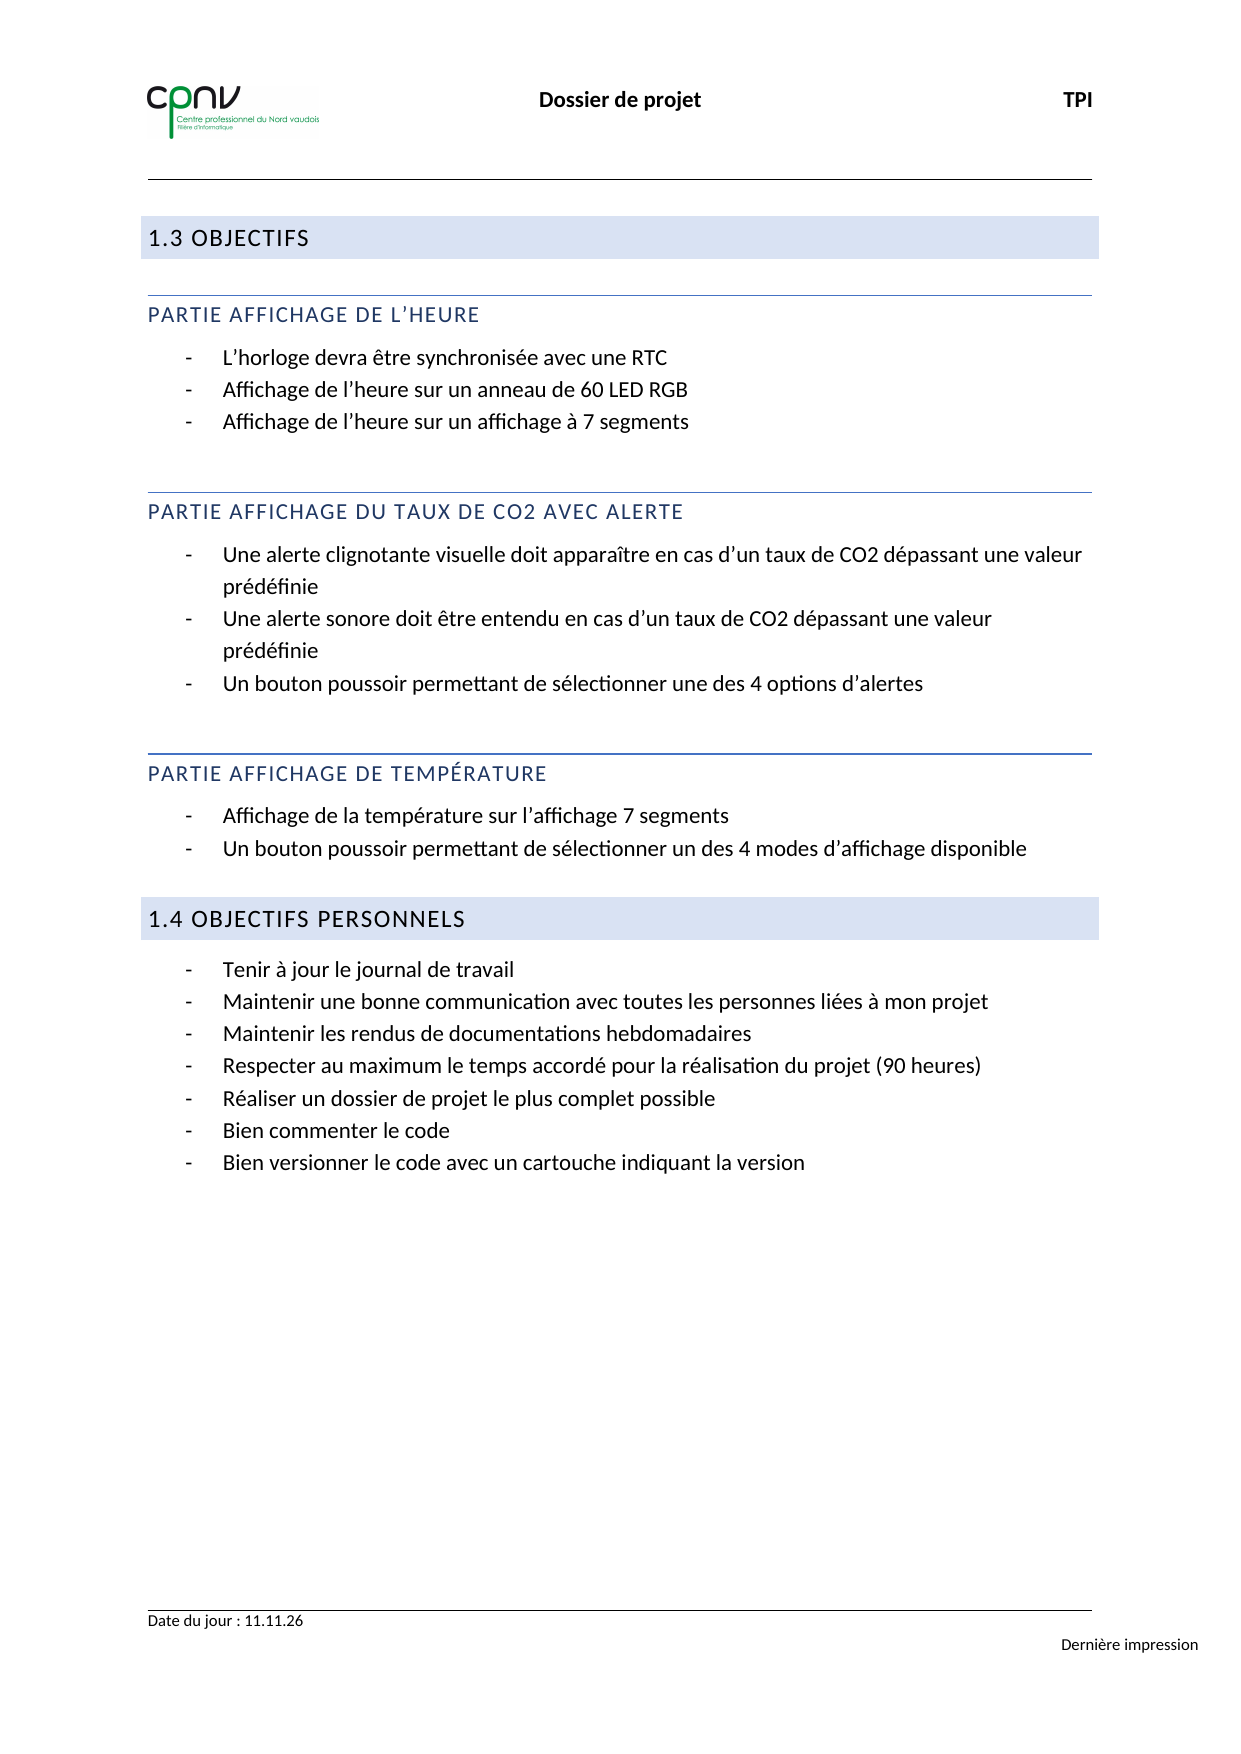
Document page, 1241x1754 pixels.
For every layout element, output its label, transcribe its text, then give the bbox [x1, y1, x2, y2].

list Bien commenter le code [185, 1116, 1092, 1144]
list Un bouton poussoir permettant de sélectionner une des 4 options d’alertes [185, 669, 1092, 697]
list Affichage de la température sur l’affichage 7 segments [185, 801, 1092, 829]
list Réaliser un dossier de projet le plus complet possible [185, 1084, 1092, 1112]
list Une alerte clignotante visuelle doit apparaître en cas d’un taux de CO2 dépassant une valeur prédéfinie [185, 540, 1092, 600]
subtitle 1.3 Objectifs [148, 222, 1092, 253]
list Bien versionner le code avec un cartouche indiquant la version [185, 1148, 1092, 1176]
list Affichage de l’heure sur un affichage à 7 segments [185, 407, 1092, 436]
subtitle Partie Affichage du taux de CO2 avec alerte [148, 493, 1092, 526]
subtitle Partie Affichage de l’heure [148, 296, 1092, 328]
list Respecter au maximum le temps accordé pour la réalisation du projet (90 heures) [185, 1052, 1092, 1079]
list Maintenir les rendus de documentations hebdomadaires [185, 1019, 1092, 1047]
list Un bouton poussoir permettant de sélectionner un des 4 modes d’affichage disponible [185, 834, 1092, 862]
list Tenir à jour le journal de travail [185, 955, 1092, 983]
subtitle 1.4 Objectifs personnels [148, 903, 1092, 934]
list Affichage de l’heure sur un anneau de 60 LED RGB [185, 375, 1092, 403]
list Une alerte sonore doit être entendu en cas d’un taux de CO2 dépassant une valeur prédéfinie [185, 604, 1092, 665]
picture [147, 86, 319, 139]
list L’horloge devra être synchronisée avec une RTC [185, 343, 1092, 371]
list Maintenir une bonne communication avec toutes les personnes liées à mon projet [185, 987, 1092, 1015]
subtitle Partie Affichage de température [148, 755, 1092, 787]
